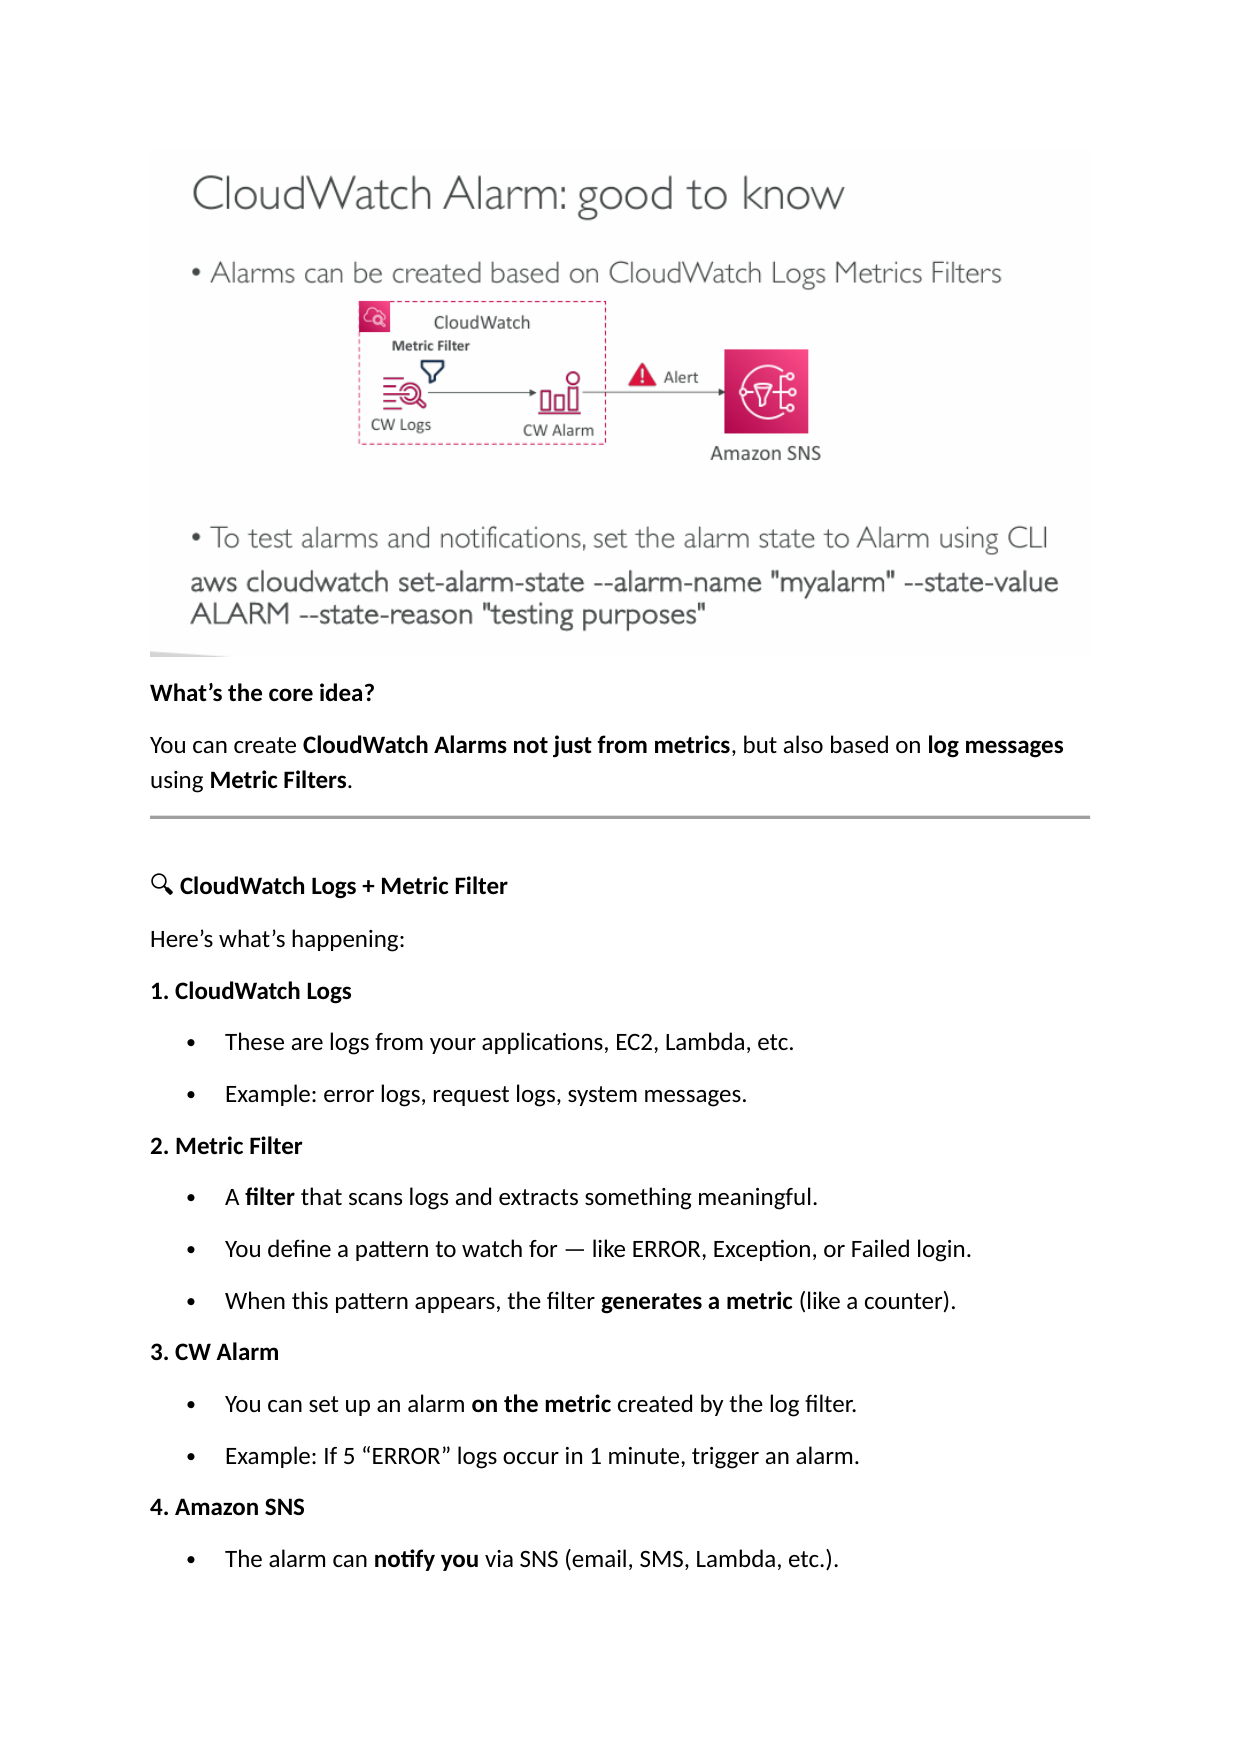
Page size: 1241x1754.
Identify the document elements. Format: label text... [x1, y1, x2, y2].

text 3. CW Alarm [150, 1337, 1090, 1367]
list You define a pattern to watch for — like ERROR, Exception, or Failed login. [187, 1233, 1090, 1264]
list When this pattern appears, the filter generates a metric (like a counter). [187, 1285, 1090, 1315]
picture [150, 150, 1091, 657]
list Example: If 5 “ERROR” logs occur in 1 minute, trigger an alarm. [187, 1440, 1090, 1470]
text 4. Amazon SNS [150, 1492, 1090, 1522]
text You can create CloudWatch Alarms not just from metrics, but also based on log messages using Metric Filters. [150, 729, 1090, 794]
text Here’s what’s happening: [150, 923, 1090, 954]
list These are logs from your applications, EC2, Lambda, etc. [187, 1027, 1090, 1057]
list Example: error logs, request logs, system messages. [187, 1078, 1090, 1109]
list The alarm can notify you via SNS (email, SMS, Lambda, etc.). [187, 1543, 1090, 1574]
text 2. Metric Filter [150, 1130, 1090, 1160]
text 🔍 CloudWatch Logs + Metric Filter [150, 867, 1090, 901]
list A filter that scans logs and extracts something meaningful. [187, 1182, 1090, 1212]
text What’s the core idea? [150, 677, 1090, 708]
text 1. CloudWatch Logs [150, 975, 1090, 1005]
list You can set up an alarm on the metric created by the log filter. [187, 1388, 1090, 1419]
